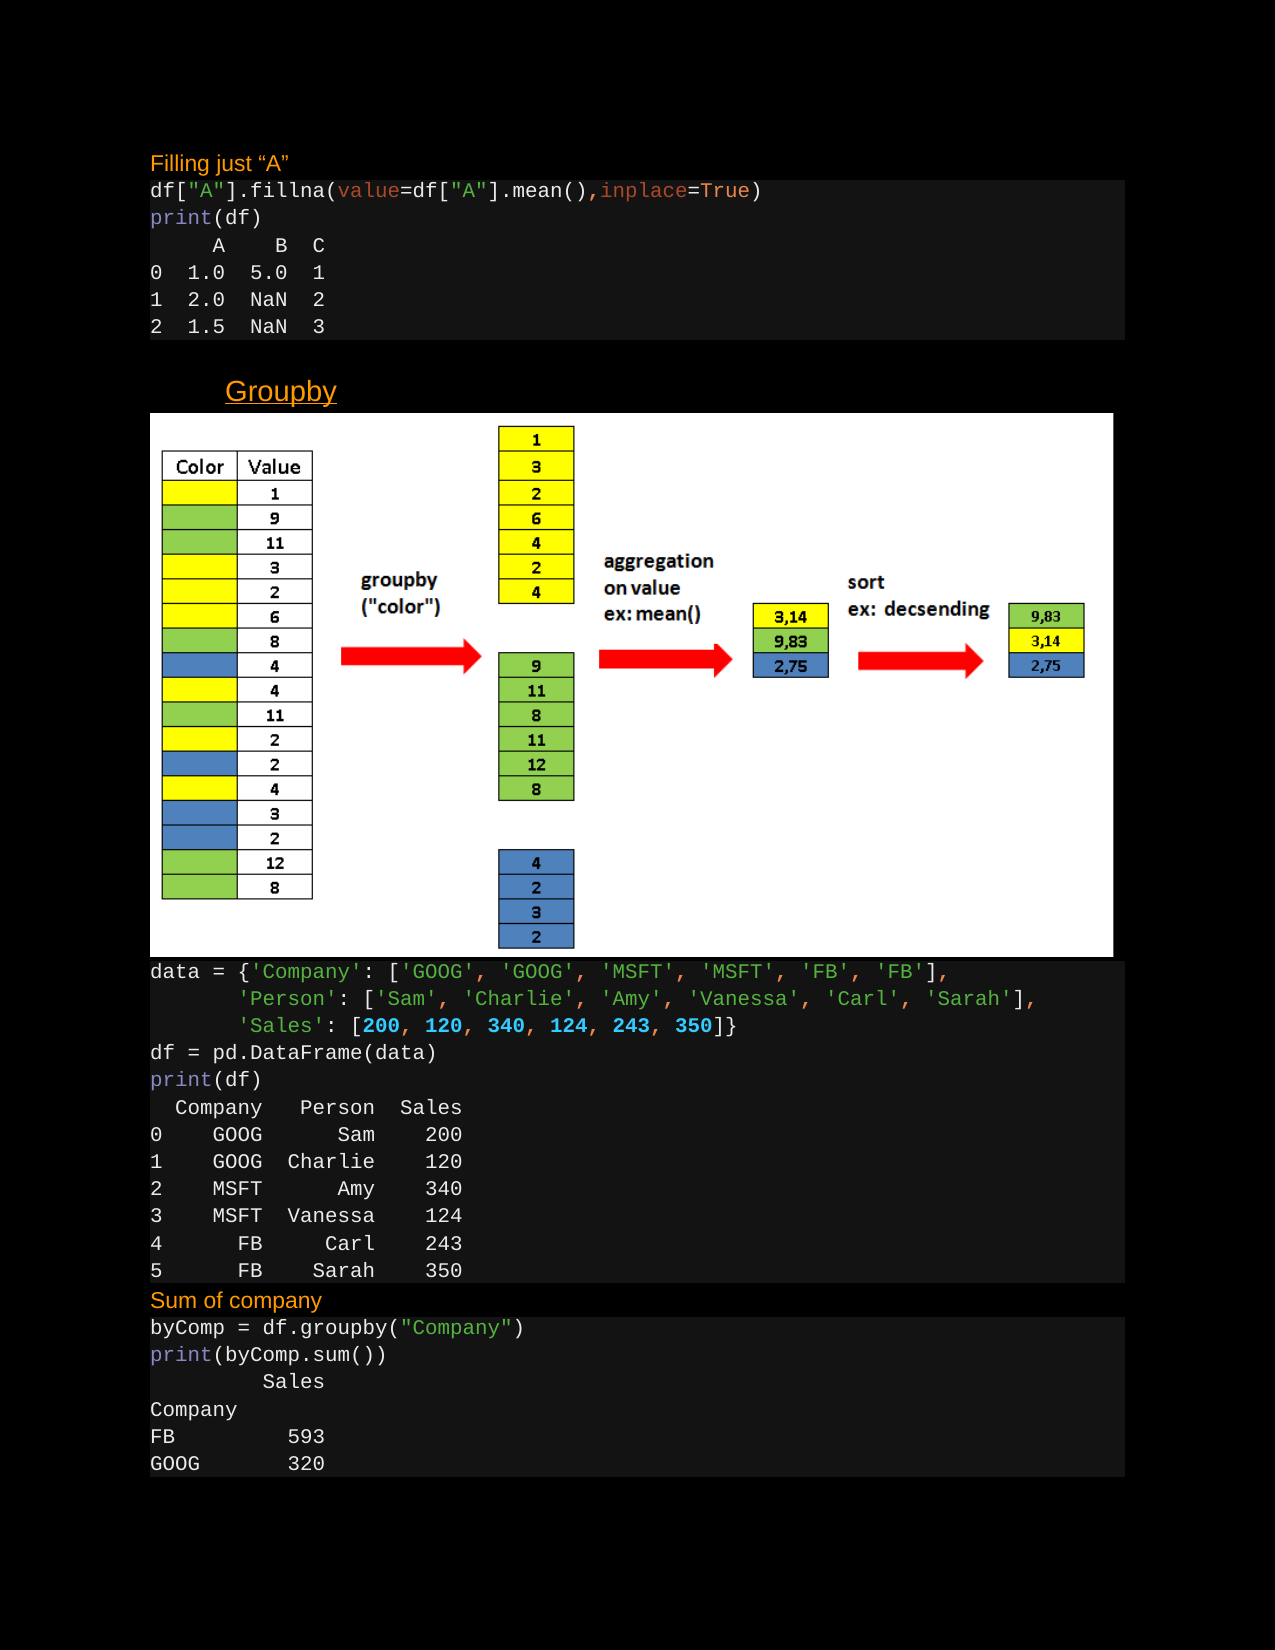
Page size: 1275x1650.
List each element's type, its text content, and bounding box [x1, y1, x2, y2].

text Sum of company [150, 1287, 1125, 1313]
text 5 FB Sarah 350 [150, 1260, 1125, 1283]
text print(df) [150, 1069, 1125, 1093]
text Company Person Sales [150, 1097, 1125, 1120]
text Filling just “A” [150, 150, 1125, 176]
text 0 GOOG Sam 200 [150, 1124, 1125, 1147]
text 'Sales': [200, 120, 340, 124, 243, 350]} [150, 1015, 1125, 1039]
text 3 MSFT Vanessa 124 [150, 1205, 1125, 1229]
text 2 MSFT Amy 340 [150, 1178, 1125, 1202]
text 1 GOOG Charlie 120 [150, 1151, 1125, 1175]
text Company [150, 1399, 1125, 1422]
text df = pd.DataFrame(data) [150, 1042, 1125, 1066]
picture [150, 413, 1114, 957]
text Groupby [150, 373, 1125, 407]
text data = {'Company': ['GOOG', 'GOOG', 'MSFT', 'MSFT', 'FB', 'FB'], [150, 961, 1125, 984]
text FB 593 [150, 1426, 1125, 1449]
text print(byComp.sum()) [150, 1344, 1125, 1368]
text df["A"].fillna(value=df["A"].mean(),inplace=True) [150, 180, 1125, 204]
text byComp = df.groupby("Company") [150, 1317, 1125, 1341]
text 2 1.5 NaN 3 [150, 316, 1125, 340]
text Sales [150, 1372, 1125, 1395]
text 0 1.0 5.0 1 [150, 262, 1125, 285]
text print(df) [150, 207, 1125, 231]
text GOOG 320 [150, 1453, 1125, 1477]
text 'Person': ['Sam', 'Charlie', 'Amy', 'Vanessa', 'Carl', 'Sarah'], [150, 988, 1125, 1012]
text 4 FB Carl 243 [150, 1233, 1125, 1256]
text 1 2.0 NaN 2 [150, 289, 1125, 313]
text A B C [150, 234, 1125, 258]
